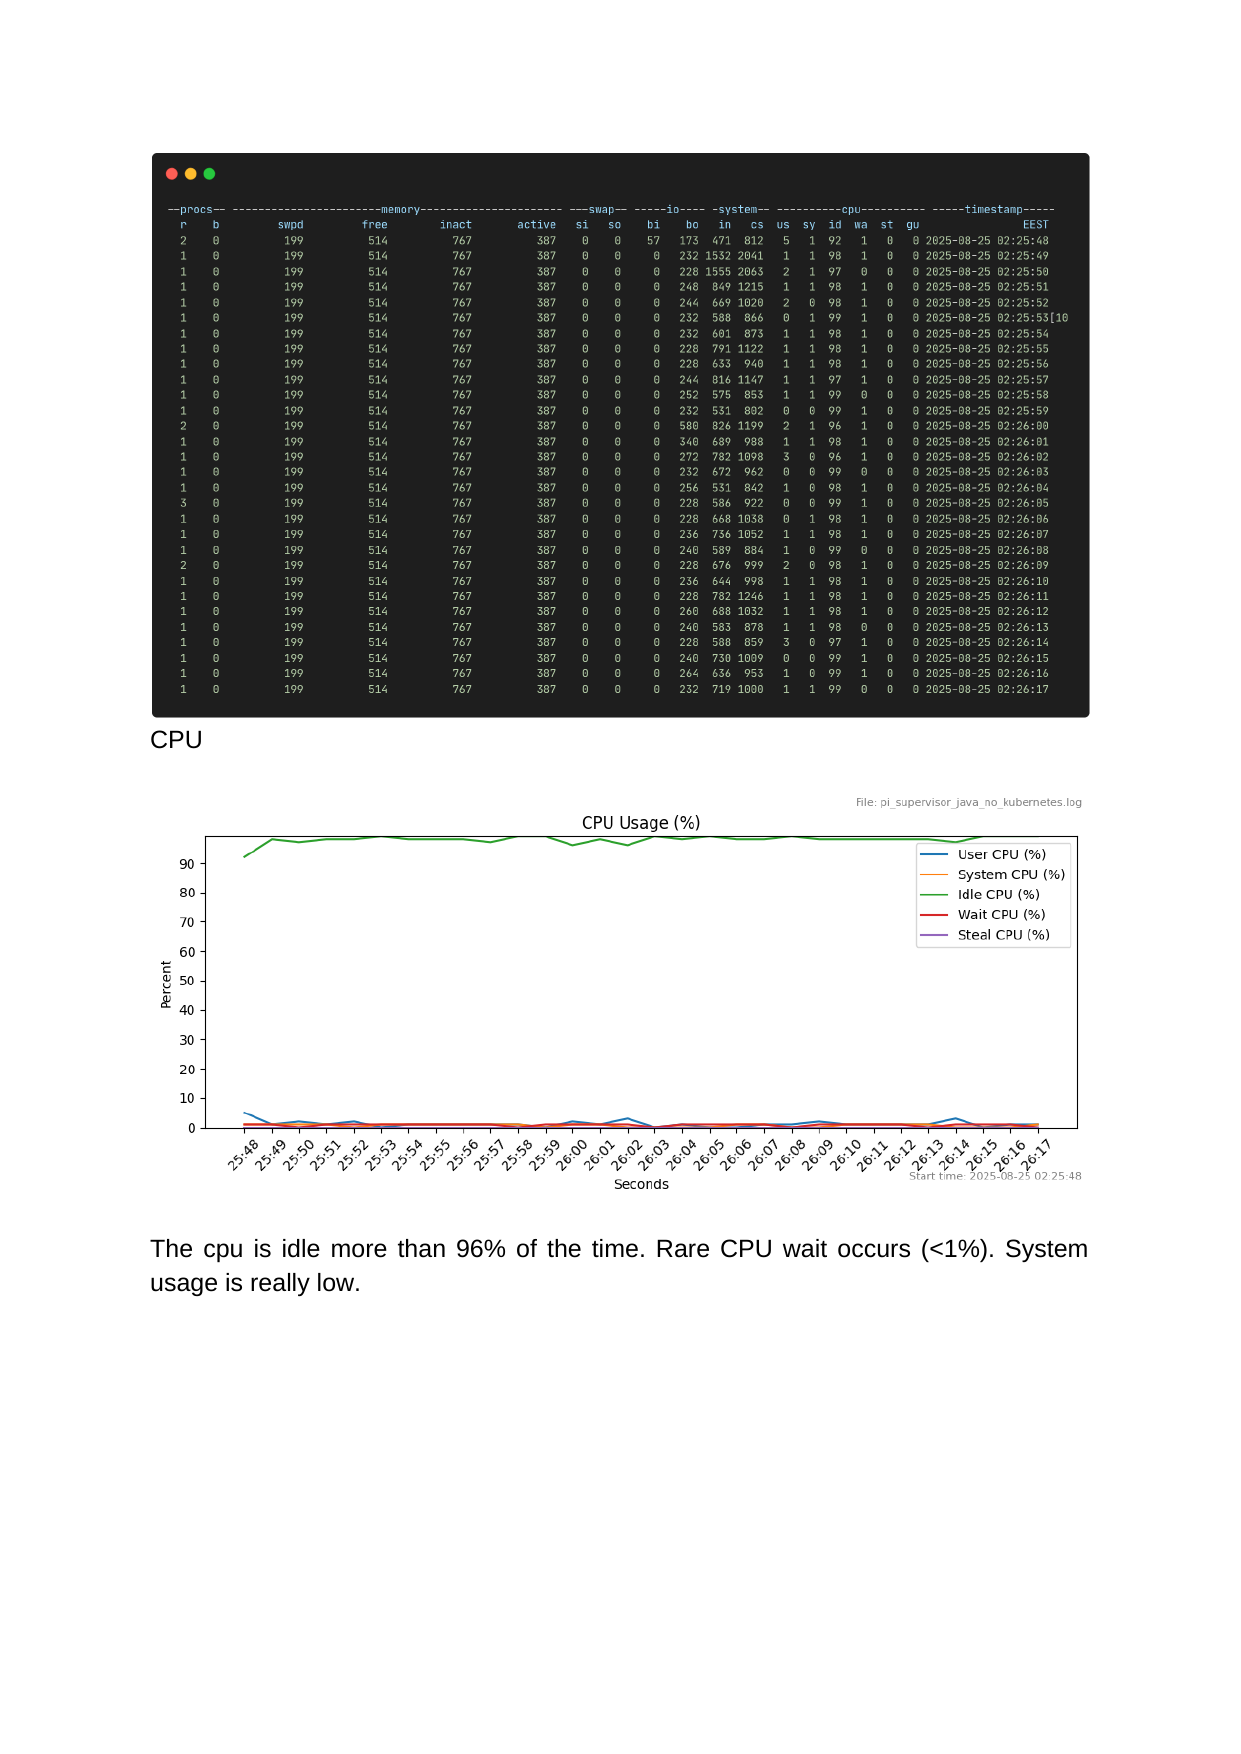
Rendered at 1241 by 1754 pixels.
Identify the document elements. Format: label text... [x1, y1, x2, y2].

text The cpu is idle more than 96% of the time. Rare CPU wait occurs (<1%). System usage is really low. [150, 1234, 1090, 1296]
text CPU [150, 725, 1090, 753]
picture [150, 787, 1091, 1201]
picture [150, 150, 1091, 721]
